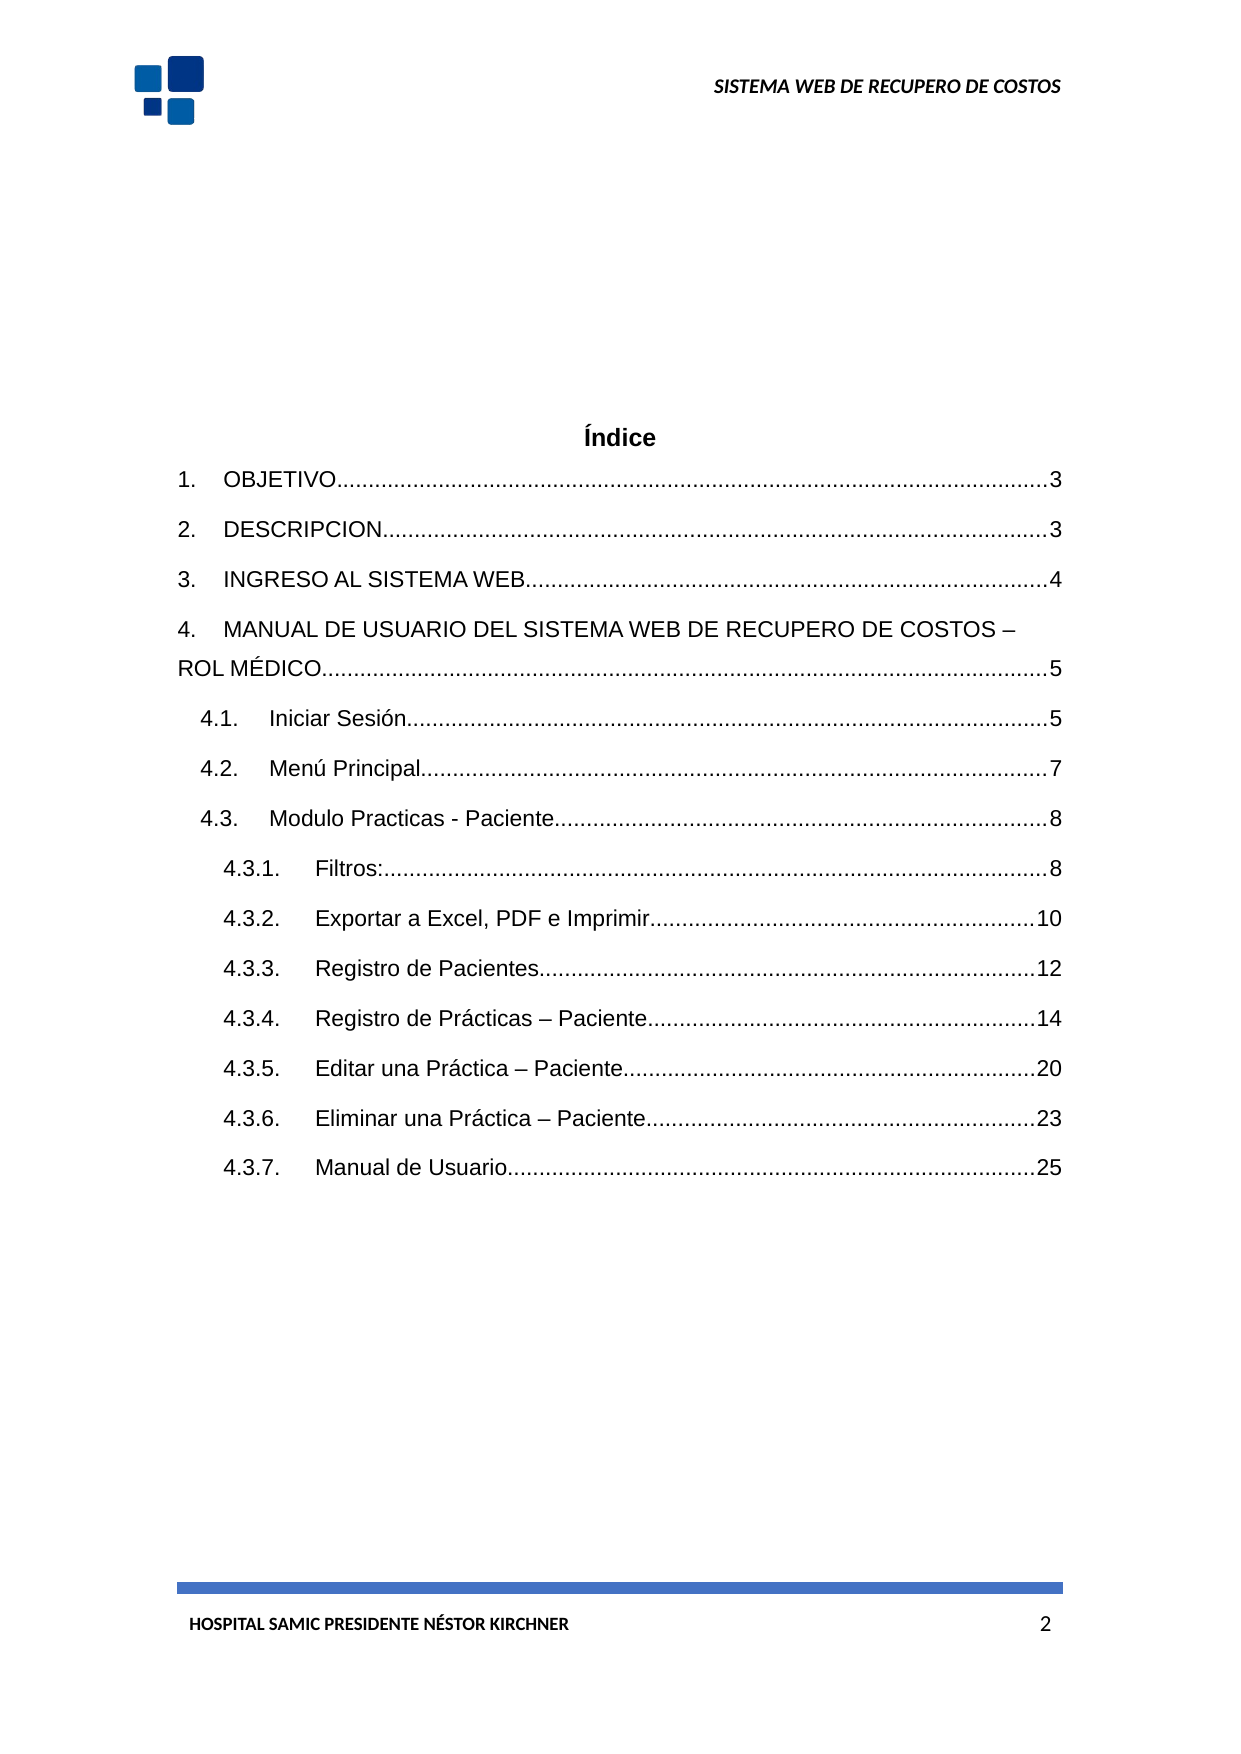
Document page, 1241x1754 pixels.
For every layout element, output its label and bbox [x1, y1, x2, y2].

picture [127, 50, 207, 125]
